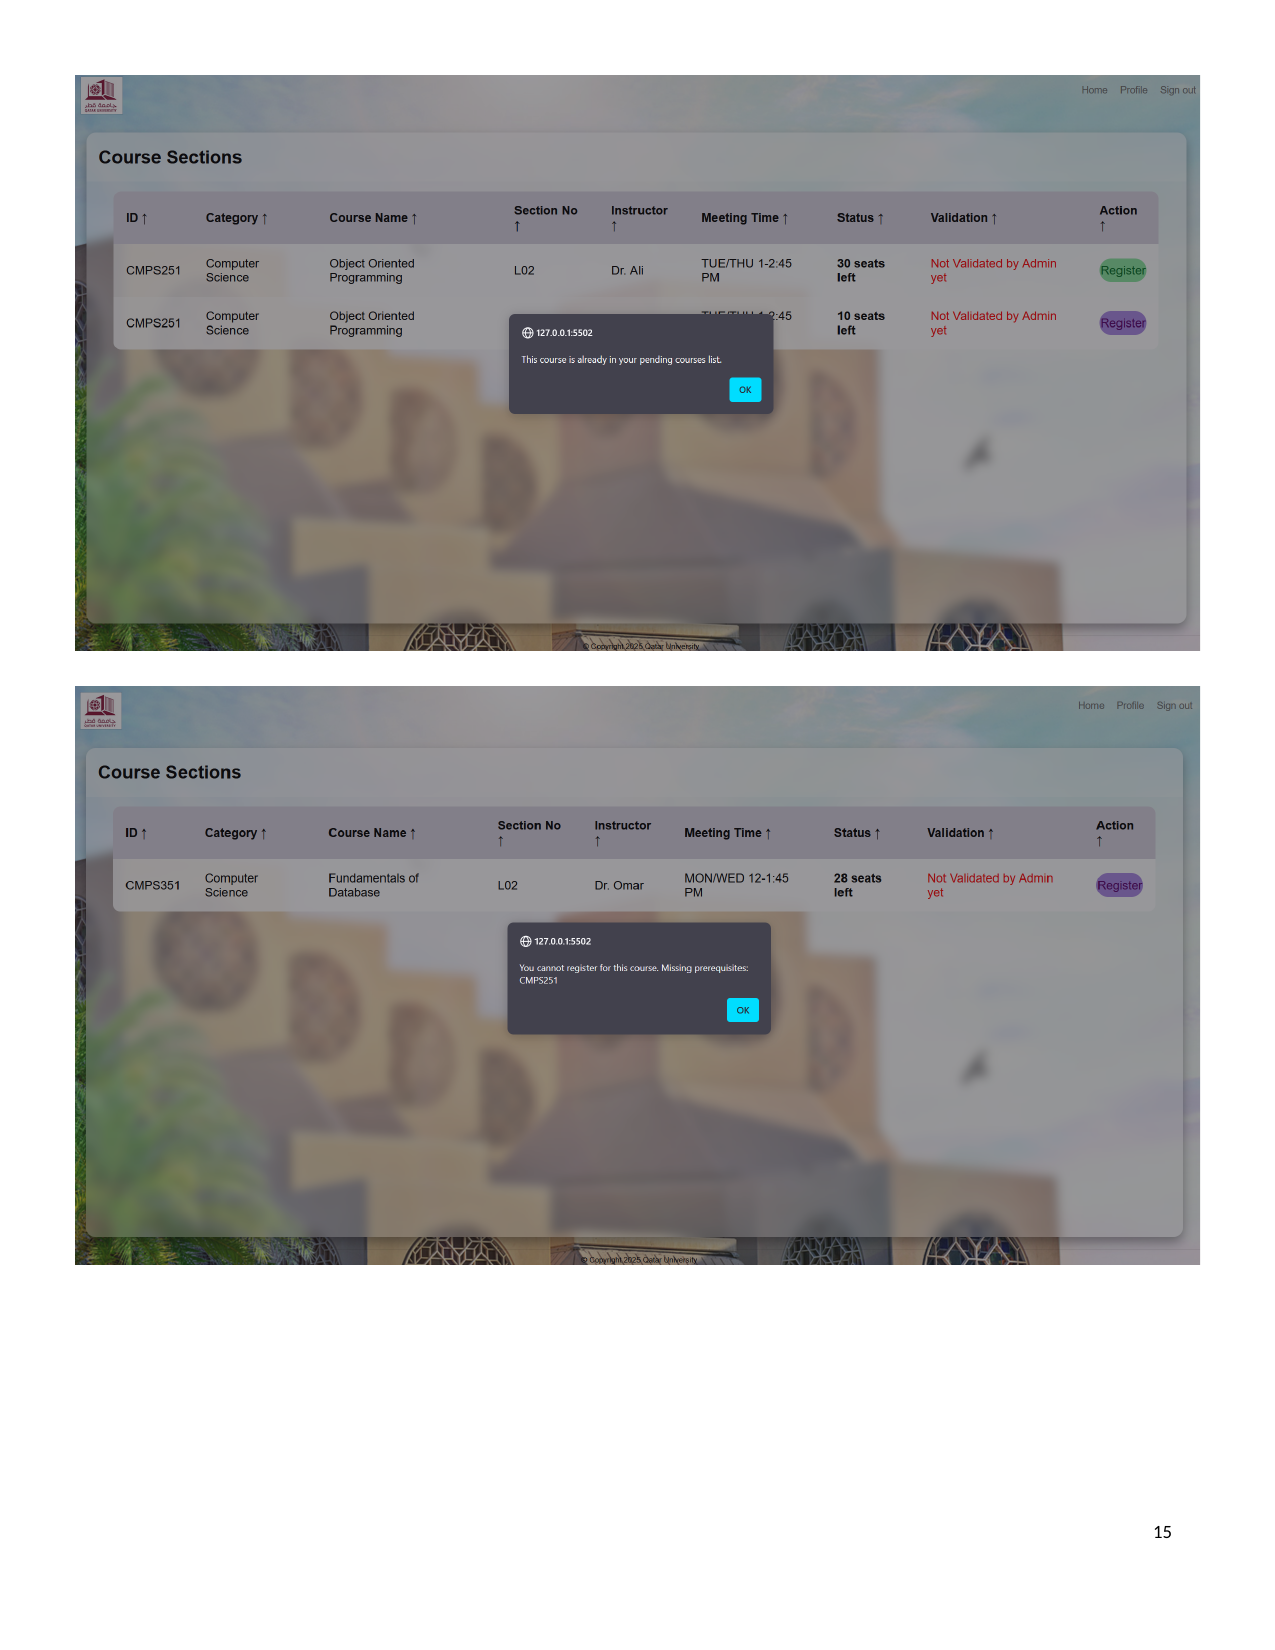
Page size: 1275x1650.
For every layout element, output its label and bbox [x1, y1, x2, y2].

picture [75, 75, 1200, 651]
picture [75, 686, 1200, 1265]
